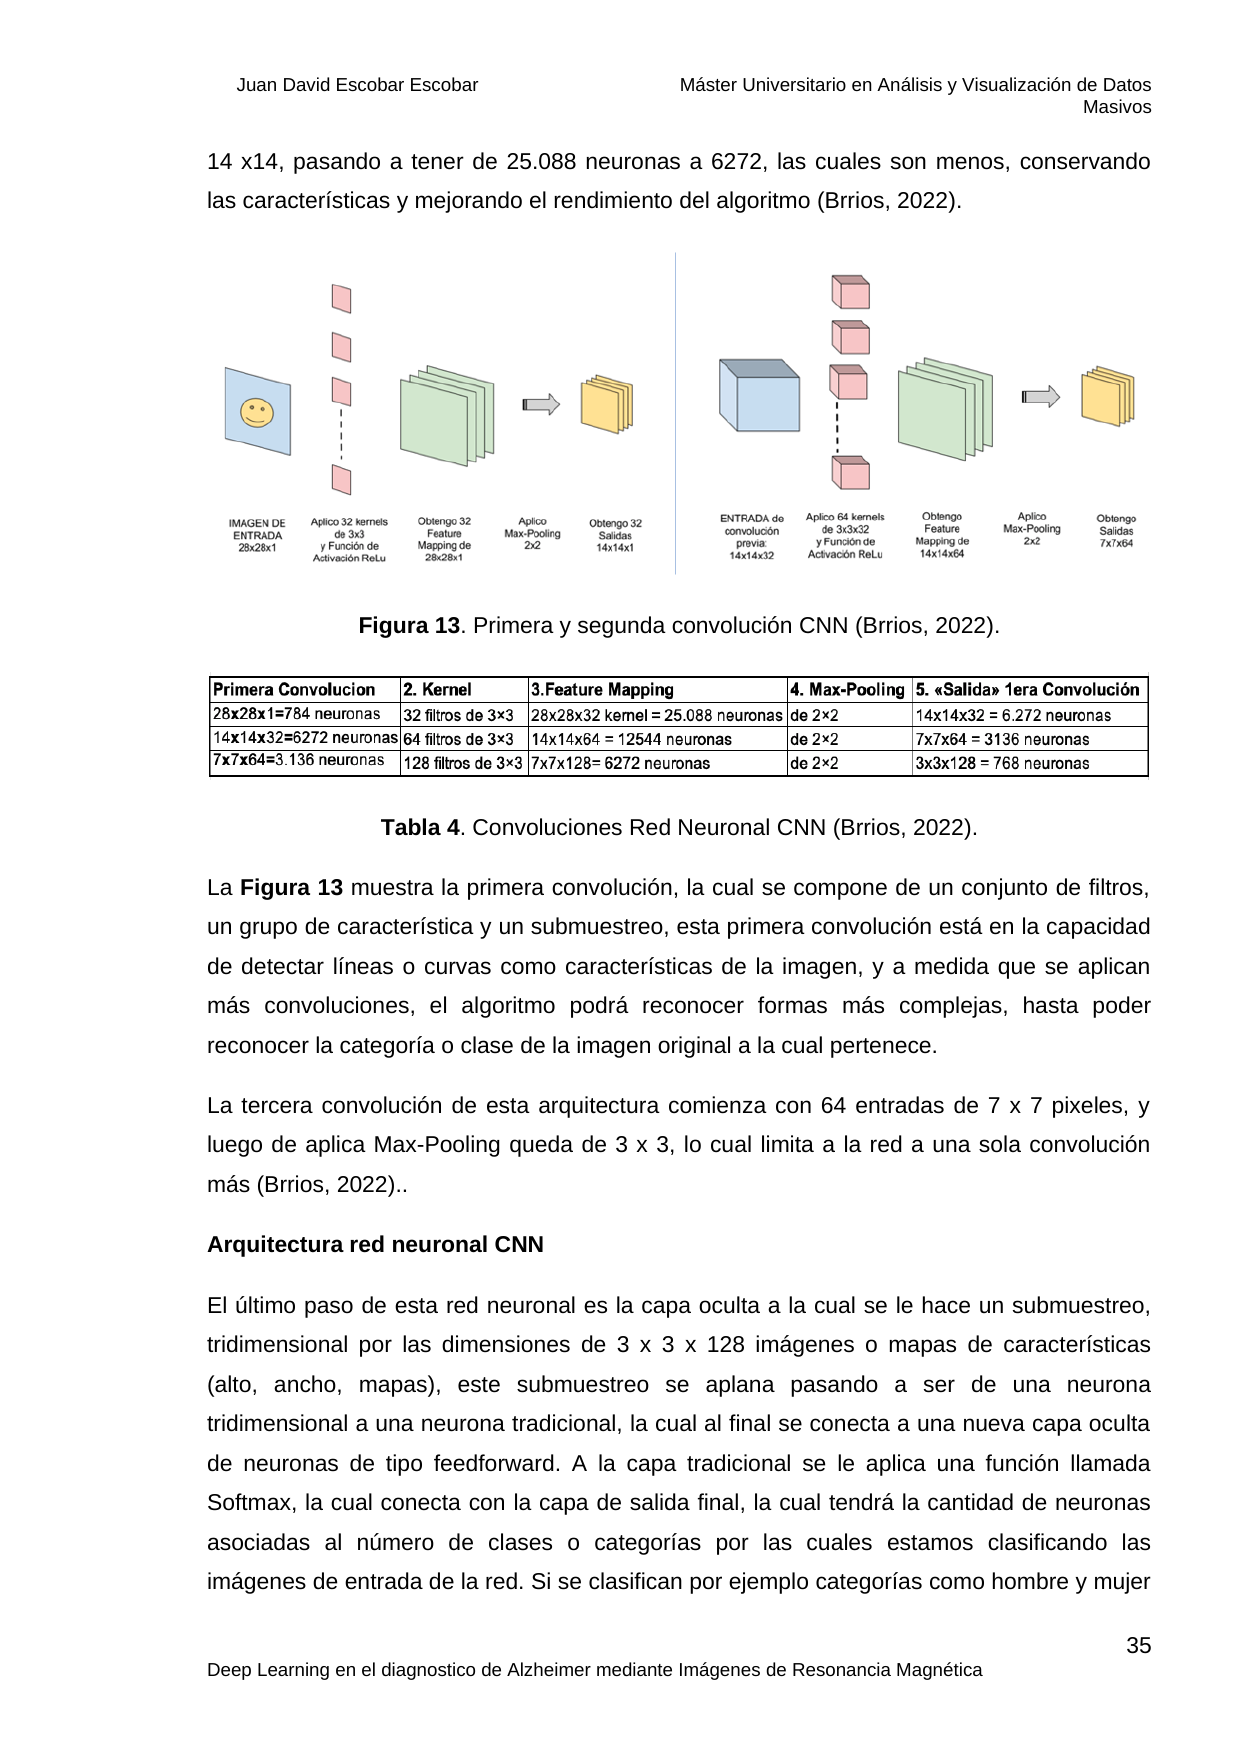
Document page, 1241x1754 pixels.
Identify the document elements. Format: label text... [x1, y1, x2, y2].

text Tabla 4. Convoluciones Red Neuronal CNN . [207, 813, 1152, 840]
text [207, 148, 1152, 213]
text La Figura 13 muestra la primera convolución, la cual se compone de un conjunto de filtros, un grupo de característica y un submuestreo, esta primera convolución está en la capacidad de detectar líneas o curvas como características de la imagen, y a medida que se aplican más convoluciones, el algoritmo podrá reconocer formas más complejas, hasta poder reconocer la categoría o clase de la imagen original a la cual pertenece. [207, 874, 1152, 1058]
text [207, 1292, 1152, 1594]
picture [206, 672, 1152, 780]
text Arquitectura red neuronal CNN [207, 1231, 1152, 1258]
picture [206, 247, 1152, 578]
text La tercera convolución de esta arquitectura comienza con 64 entradas de 7 x 7 pixeles, y luego de aplica Max-Pooling queda de 3 x 3, lo cual limita a la red a una sola convolución más .. [207, 1092, 1152, 1197]
text Figura 13. Primera y segunda convolución CNN . [207, 612, 1152, 638]
